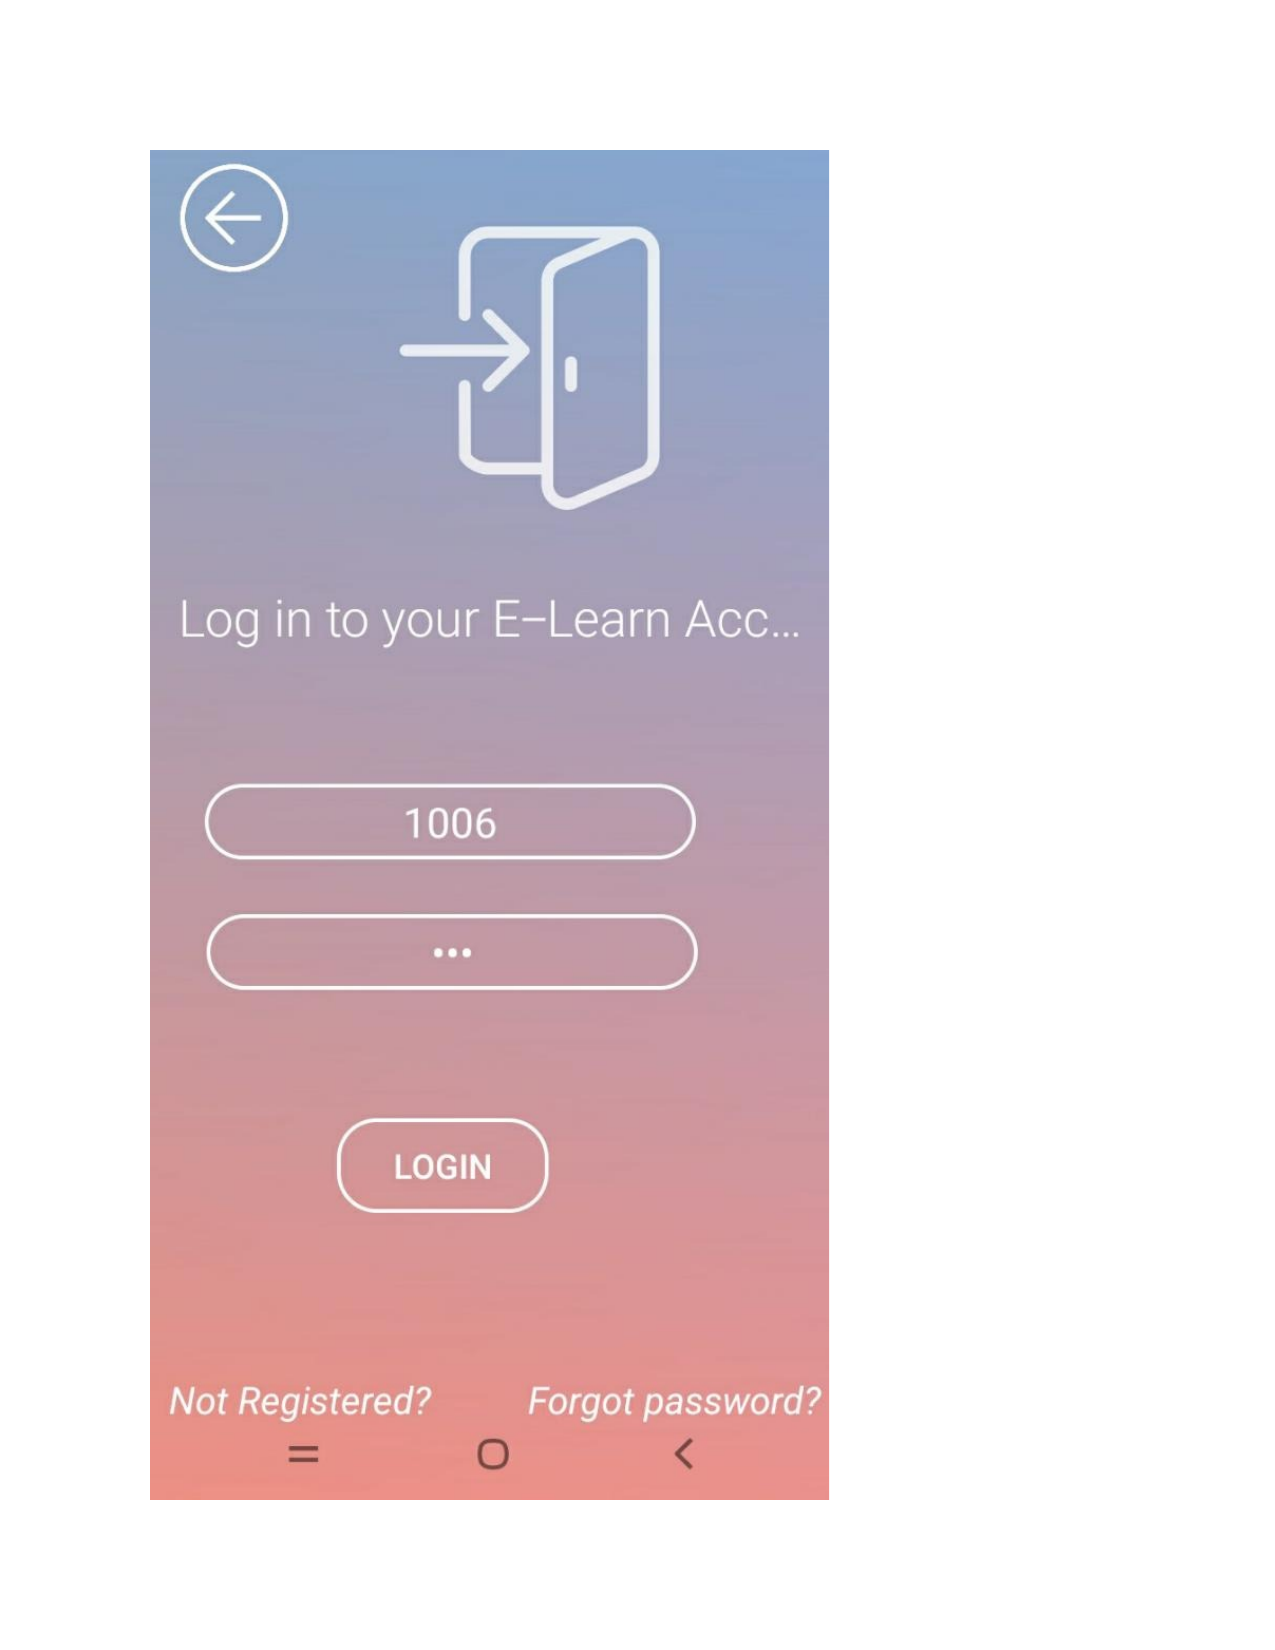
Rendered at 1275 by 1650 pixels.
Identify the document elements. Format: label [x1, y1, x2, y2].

picture [150, 150, 830, 1500]
